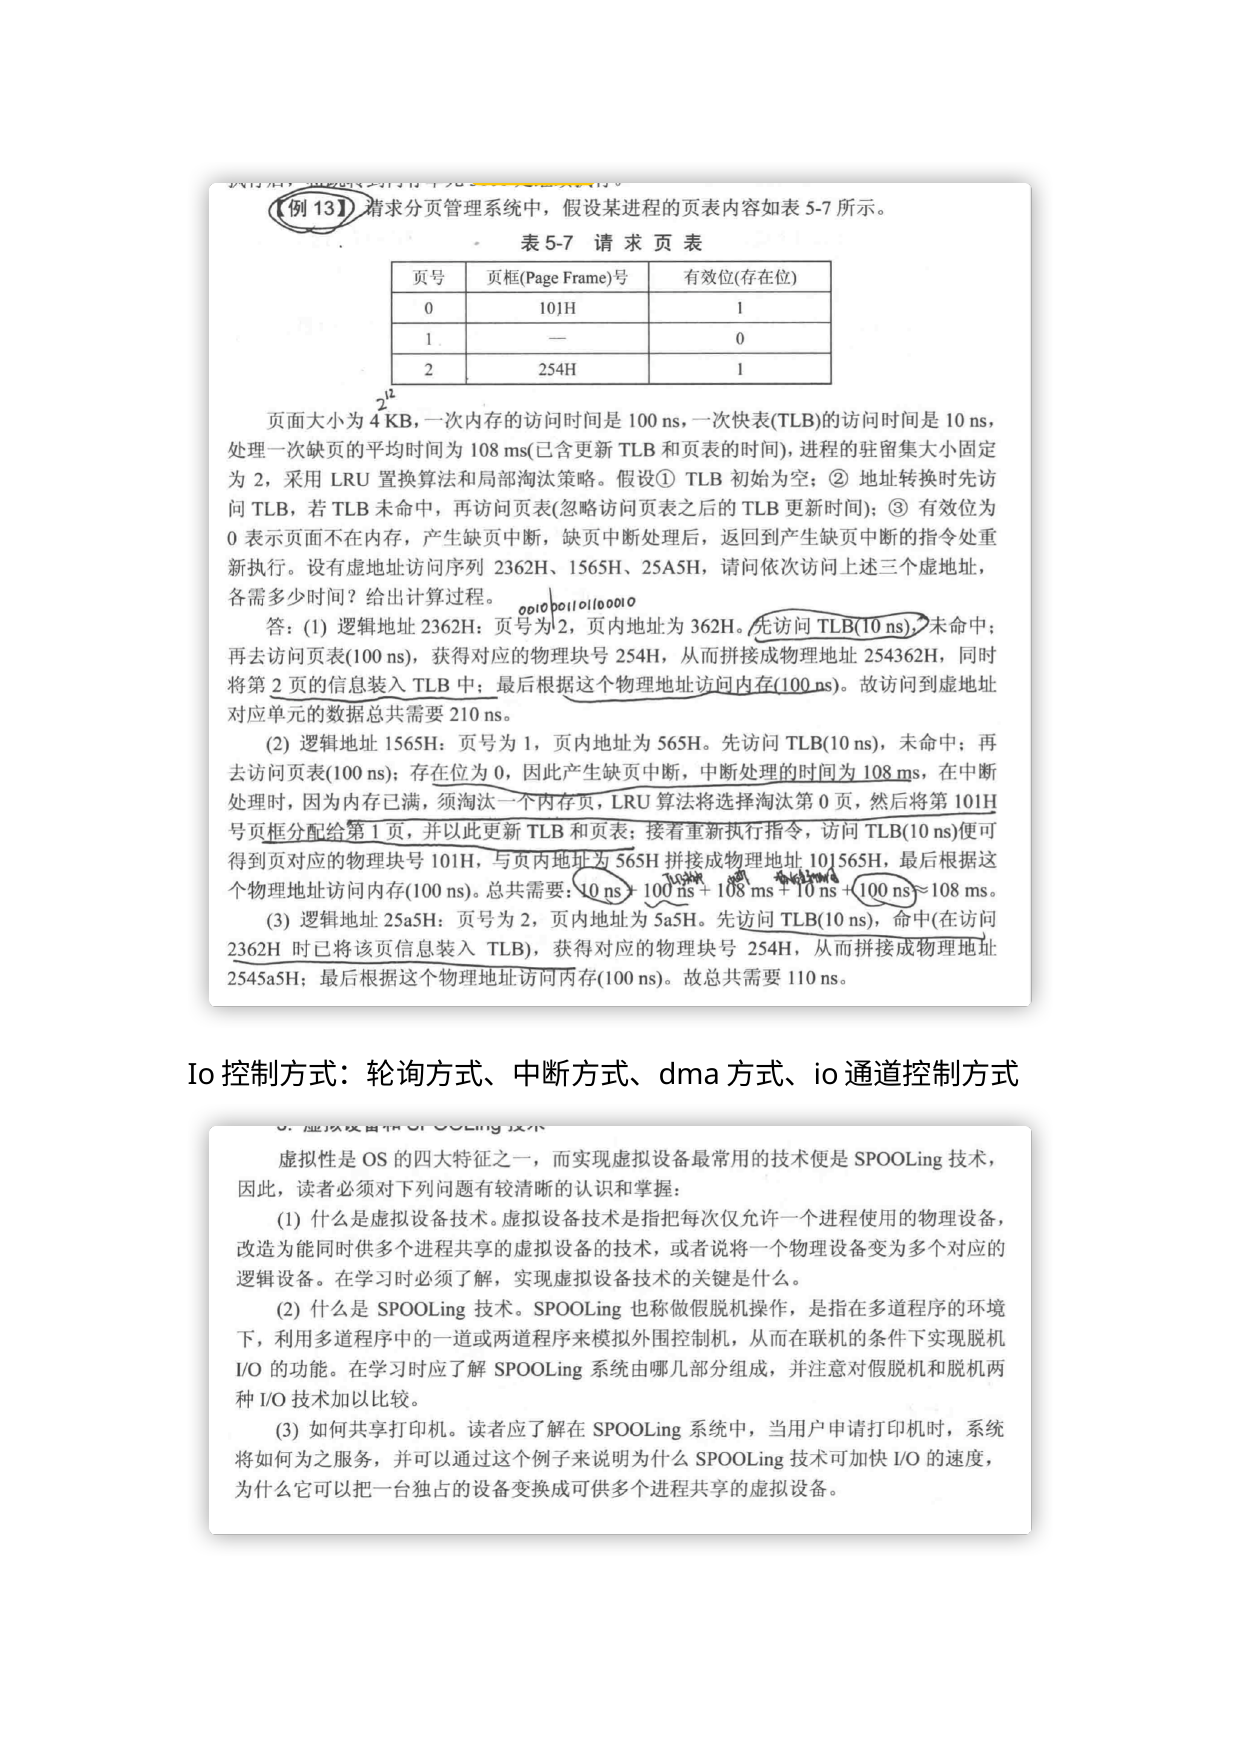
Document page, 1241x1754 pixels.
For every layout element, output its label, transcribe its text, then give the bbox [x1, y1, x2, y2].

picture [187, 162, 1053, 1028]
picture [187, 1104, 1053, 1556]
text Io控制方式：轮询方式、中断方式、dma方式、io通道控制方式 [187, 1039, 1053, 1104]
